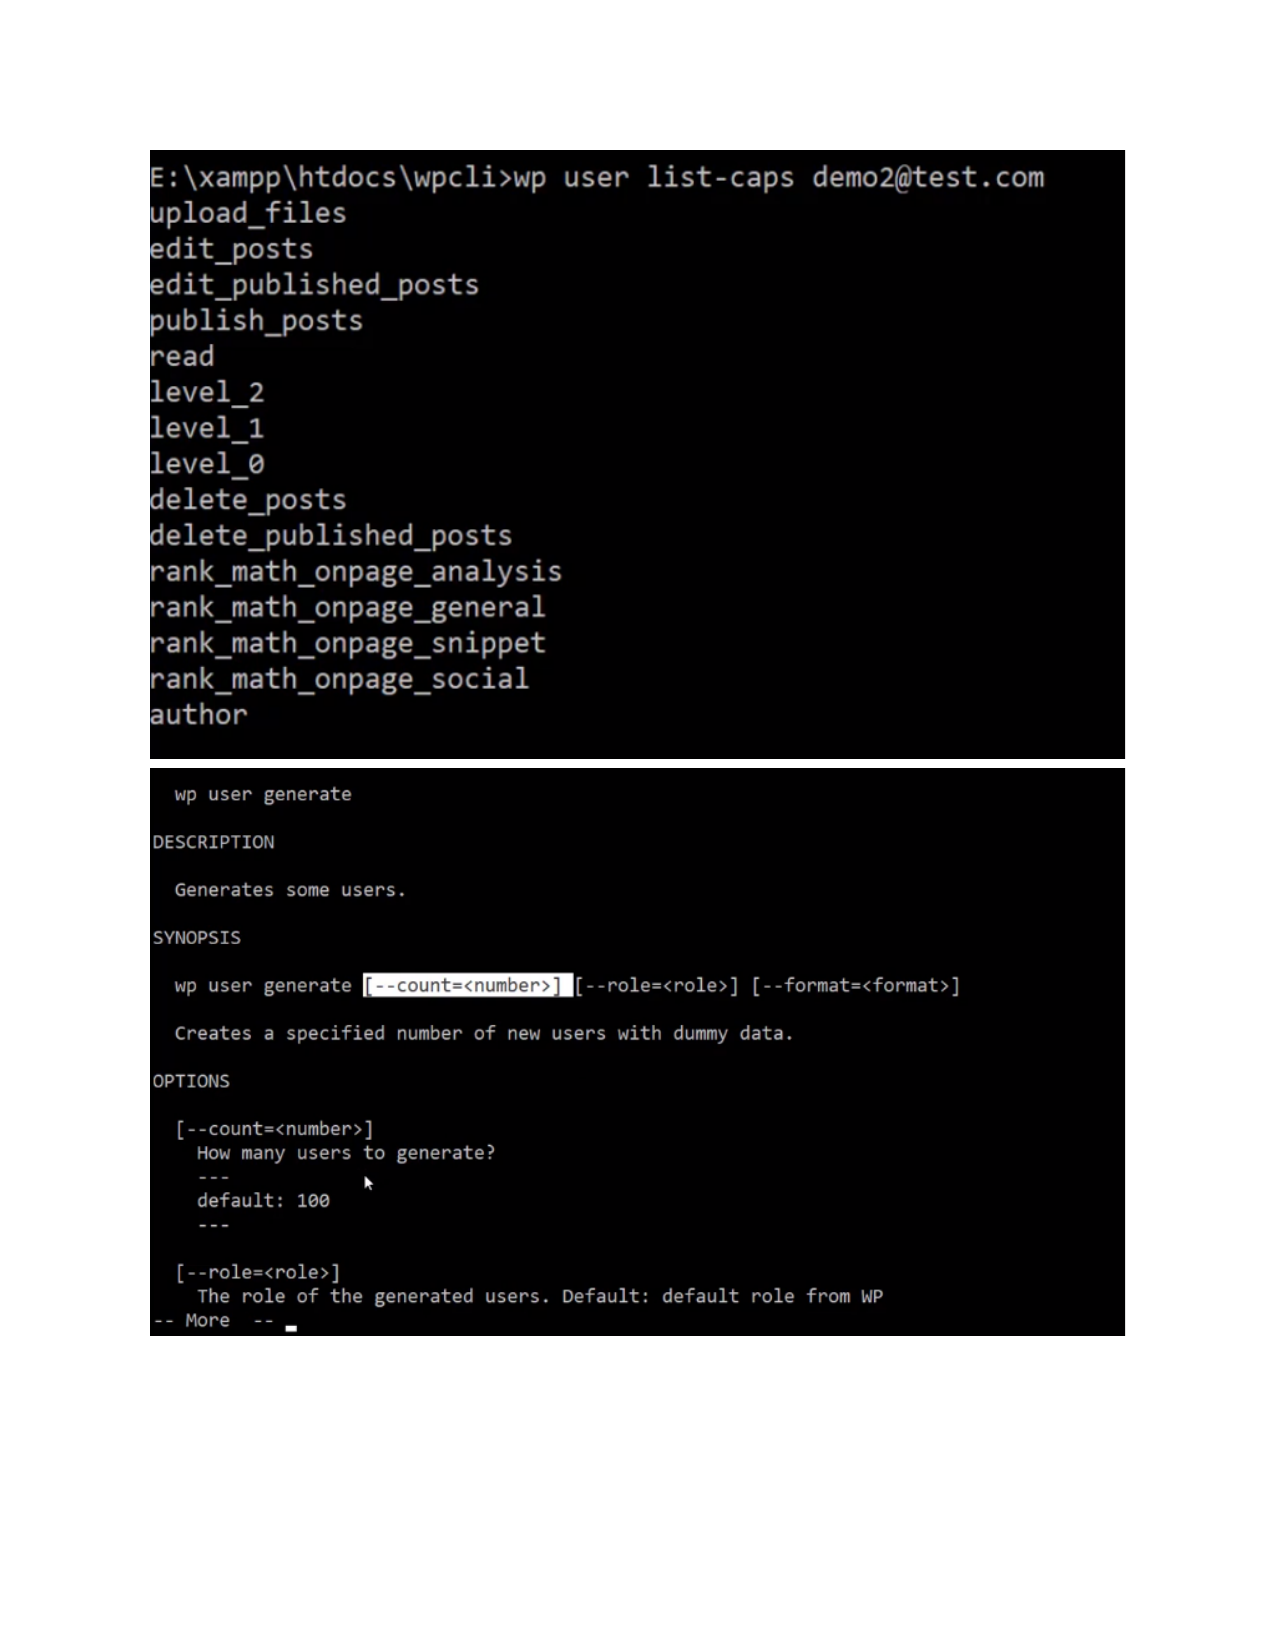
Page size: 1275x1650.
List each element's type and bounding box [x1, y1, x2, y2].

picture [150, 768, 1125, 1336]
picture [150, 150, 1125, 759]
